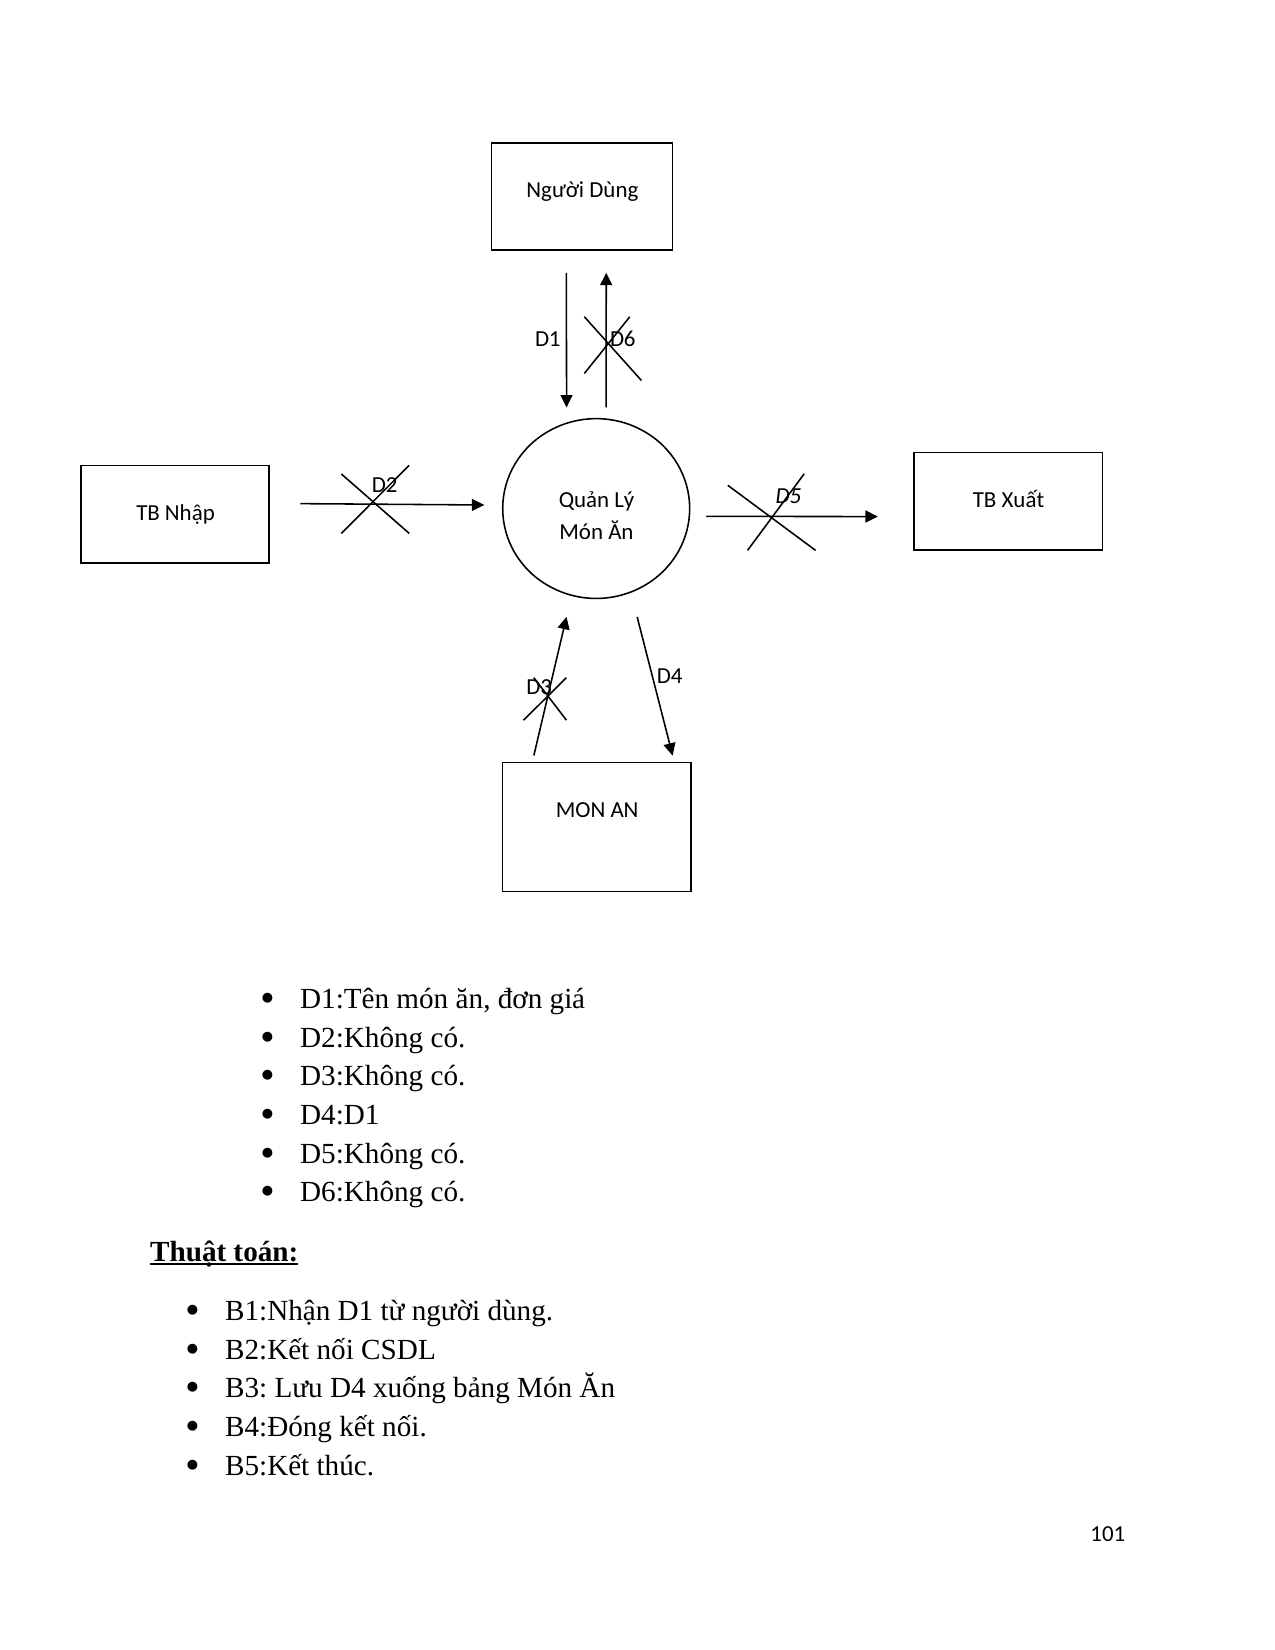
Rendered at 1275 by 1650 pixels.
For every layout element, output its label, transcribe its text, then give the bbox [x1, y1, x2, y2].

list D5:Không có. [262, 1136, 1125, 1169]
list D1:Tên món ăn, đơn giá [262, 981, 1125, 1015]
list B4:Đóng kết nối. [187, 1409, 1125, 1443]
list B2:Kết nối CSDL [187, 1332, 1125, 1366]
list D6:Không có. [262, 1174, 1125, 1208]
list B3: Lưu D4 xuống bảng Món Ăn [187, 1371, 1125, 1404]
list D4:D1 [262, 1097, 1125, 1131]
list B5:Kết thúc. [187, 1448, 1125, 1482]
list B1:Nhận D1 từ người dùng. [187, 1293, 1125, 1327]
list D3:Không có. [262, 1058, 1125, 1092]
text Thuật toán: [150, 1234, 1125, 1267]
list D2:Không có. [262, 1020, 1125, 1053]
